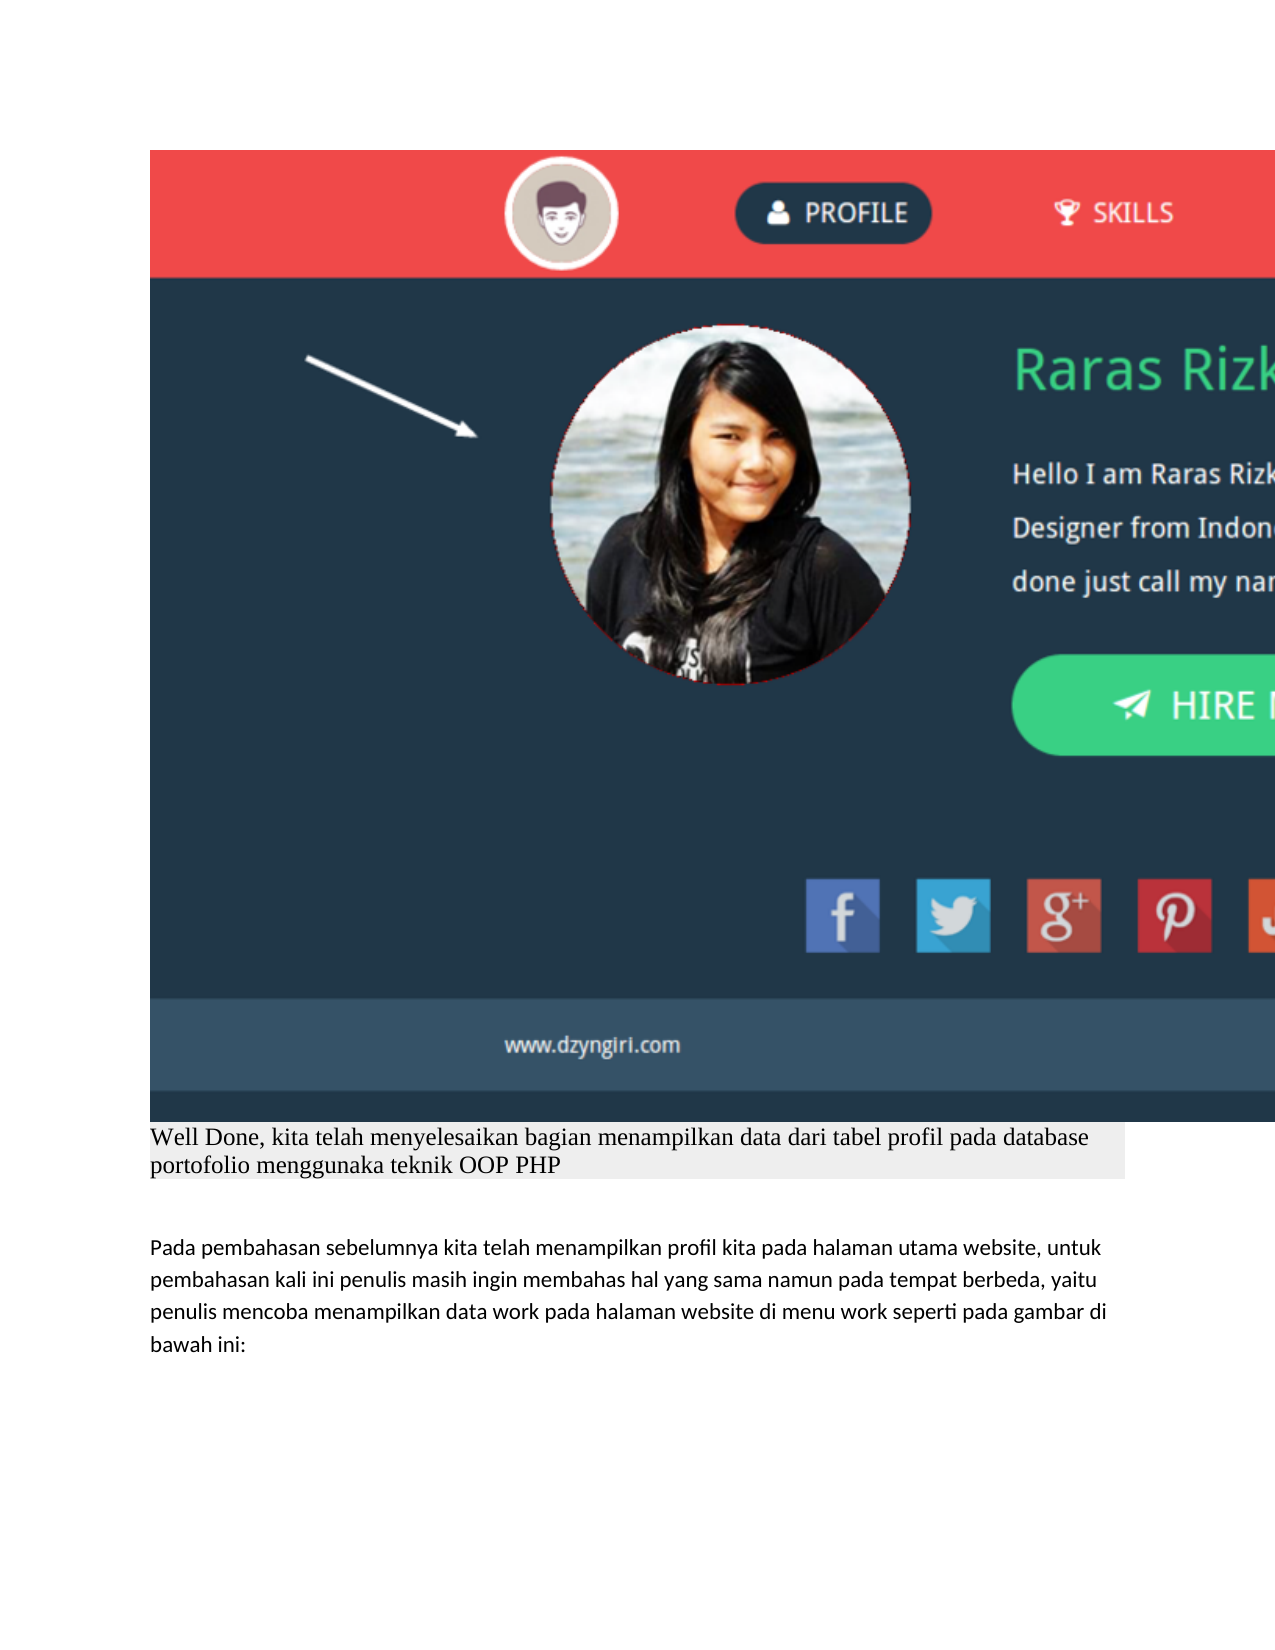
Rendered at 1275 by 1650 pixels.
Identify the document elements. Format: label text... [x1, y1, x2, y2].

picture [150, 150, 1275, 1122]
